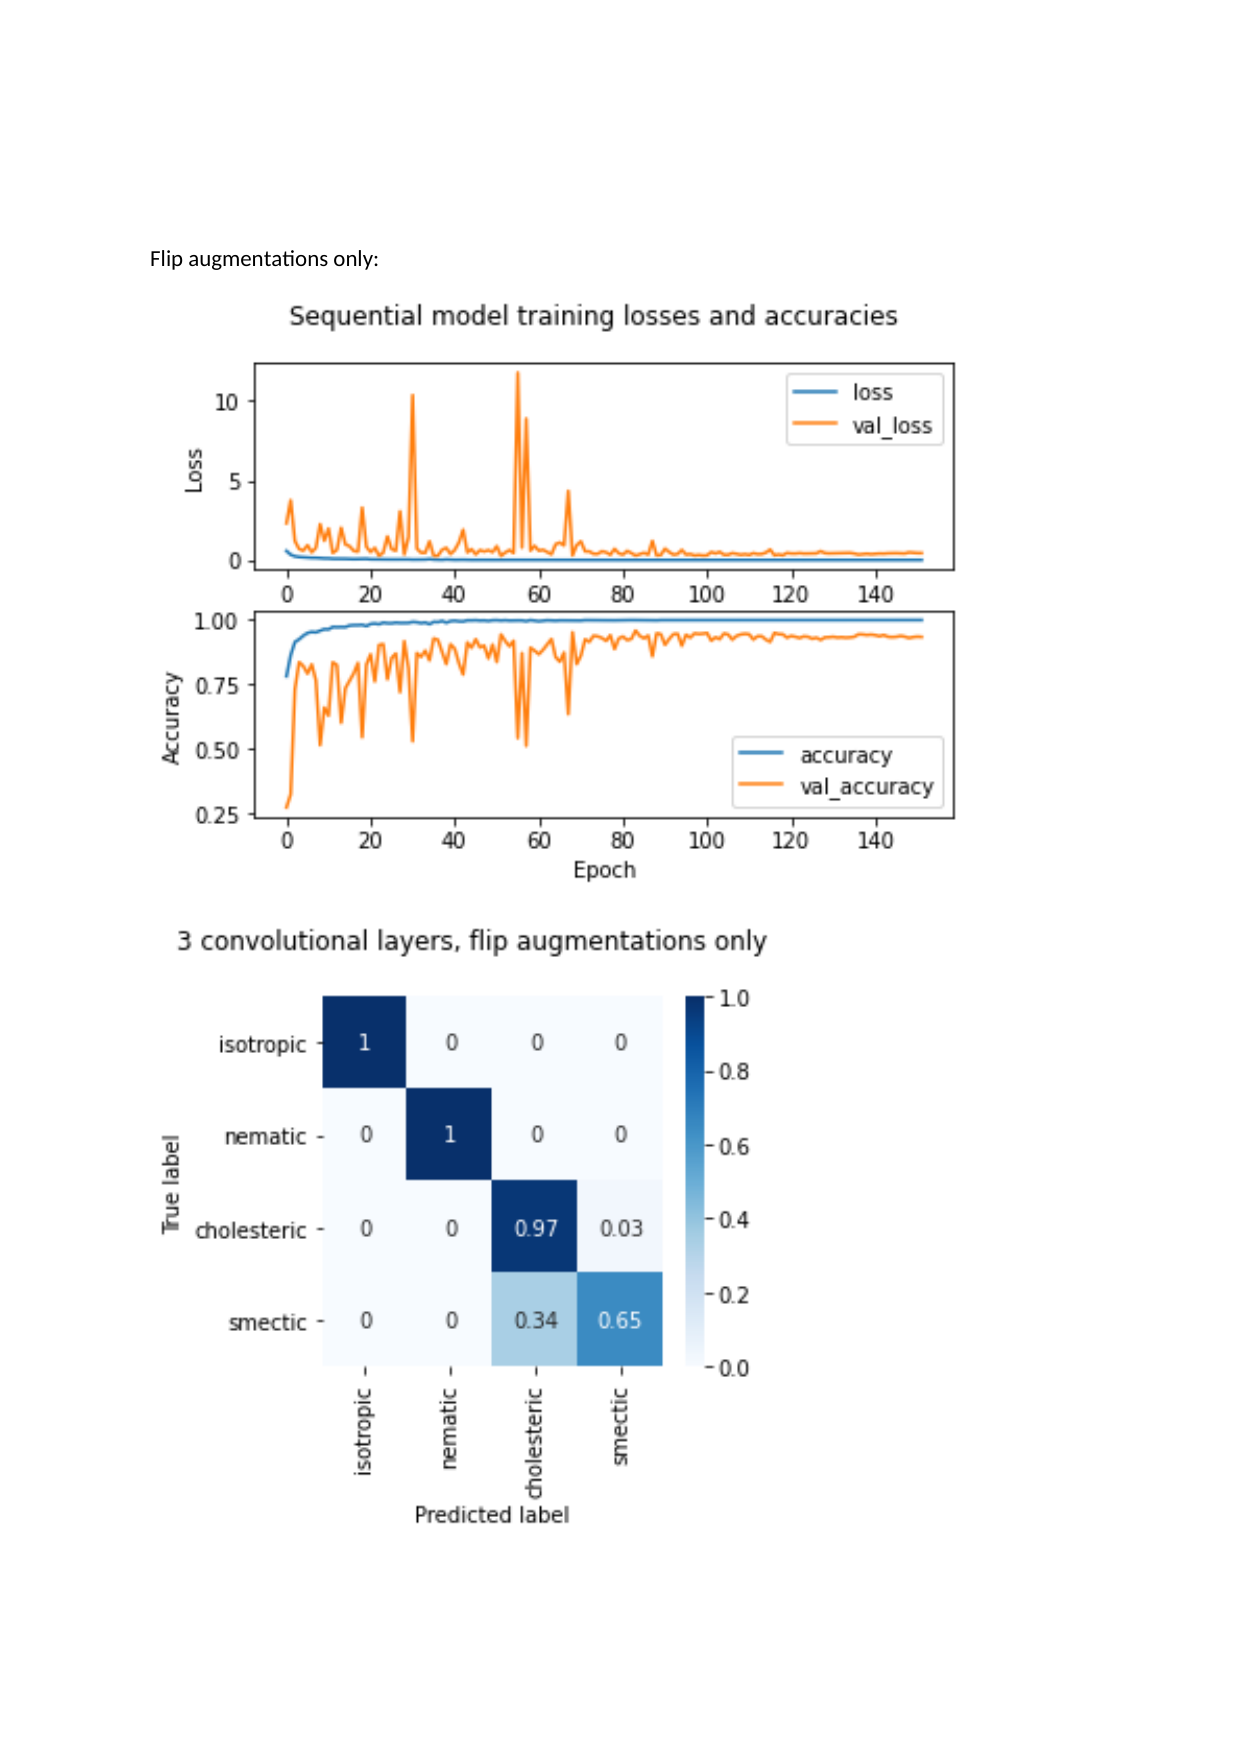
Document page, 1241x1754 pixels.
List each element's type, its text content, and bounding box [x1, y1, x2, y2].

picture [150, 915, 782, 1540]
text Flip augmentations only: [150, 244, 1090, 272]
picture [150, 290, 968, 897]
